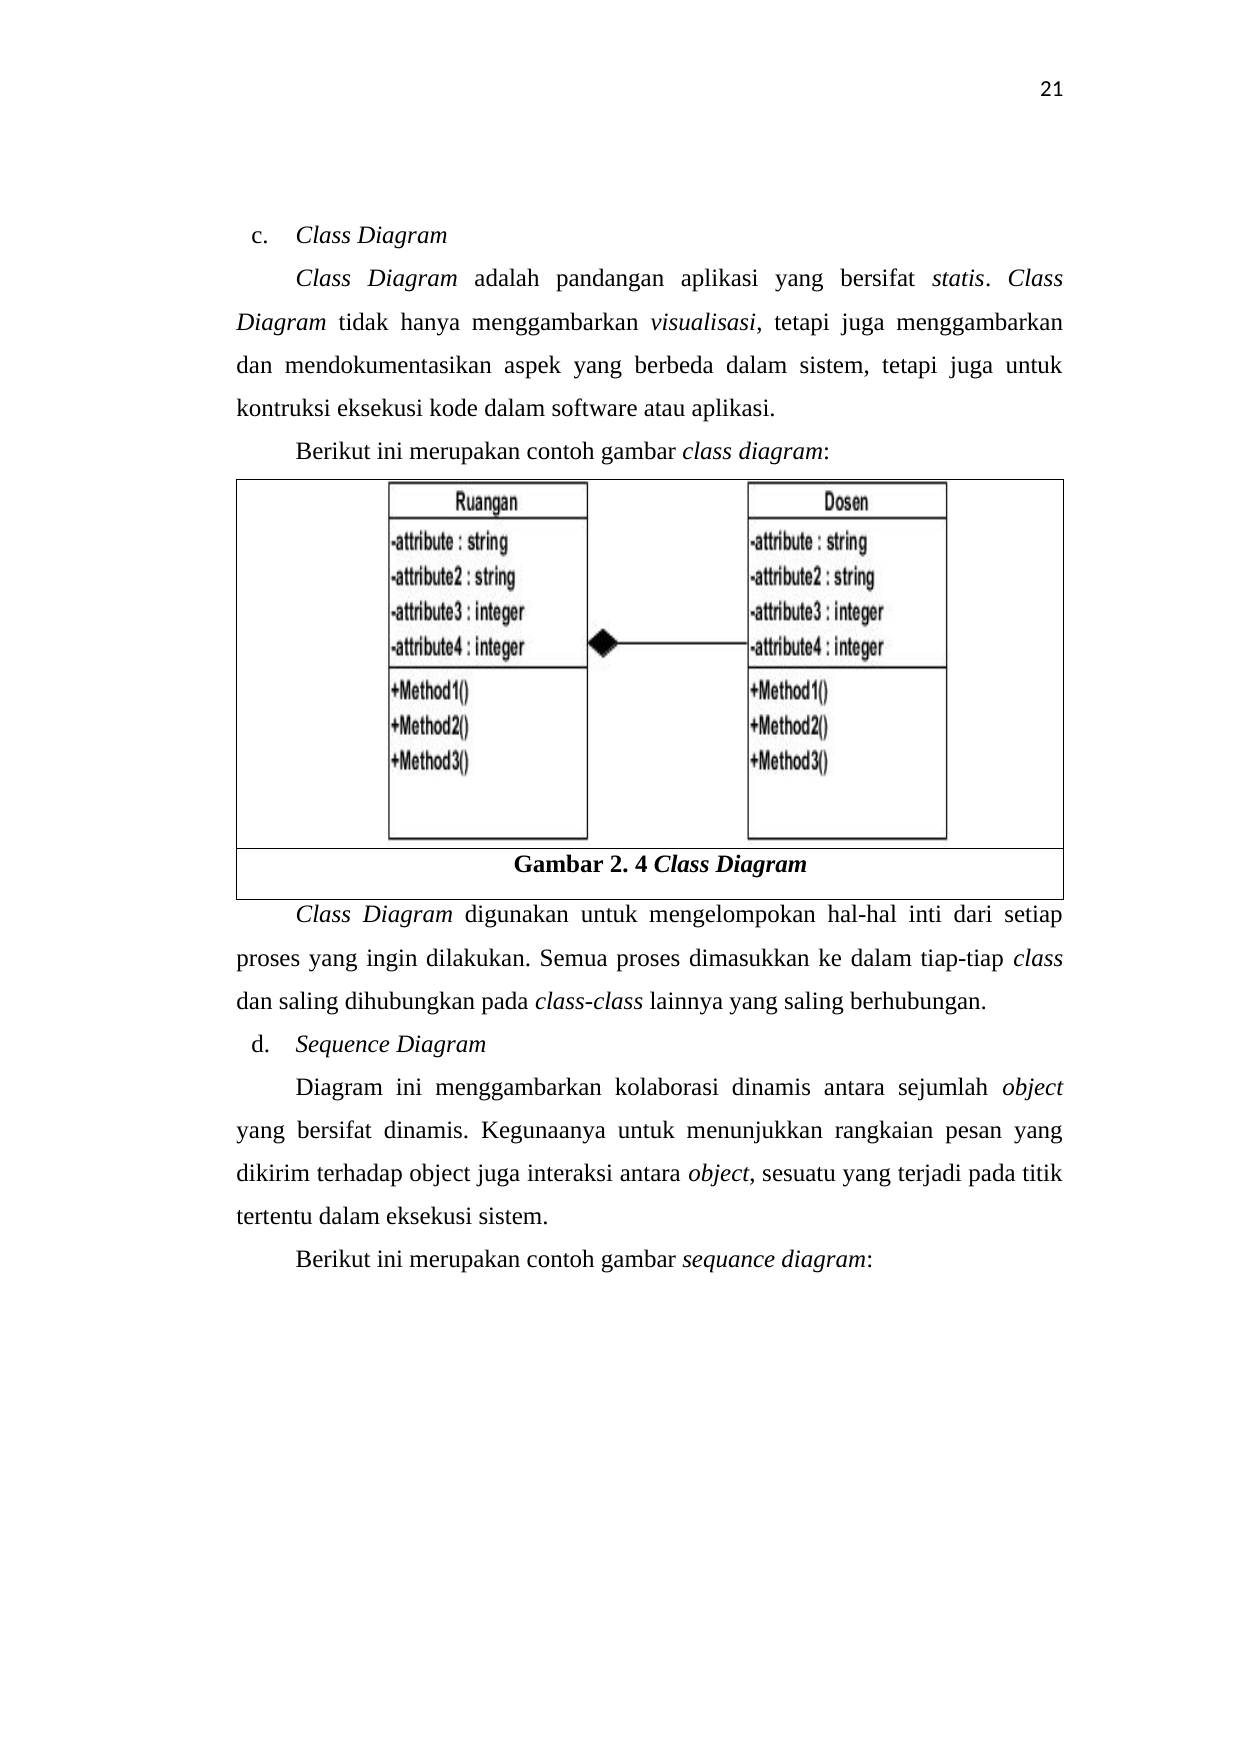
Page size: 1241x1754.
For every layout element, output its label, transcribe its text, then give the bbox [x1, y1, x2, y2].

list Class Diagram [251, 220, 1063, 249]
text Class Diagram adalah pandangan aplikasi yang bersifat statis. Class Diagram tidak hanya menggambarkan visualisasi, tetapi juga menggambarkan dan mendokumentasikan aspek yang berbeda dalam sistem, tetapi juga untuk kontruksi eksekusi kode dalam software atau aplikasi. [236, 263, 1063, 422]
text Diagram ini menggambarkan kolaborasi dinamis antara sejumlah object yang bersifat dinamis. Kegunaanya untuk menunjukkan rangkaian pesan yang dikirim terhadap object juga interaksi antara object, sesuatu yang terjadi pada titik tertentu dalam eksekusi sistem. [236, 1072, 1063, 1230]
table_cell Gambar 2. 4 Class Diagram [237, 849, 1063, 898]
text Berikut ini merupakan contoh gambar class diagram: [236, 436, 1063, 465]
table_header [237, 480, 1063, 848]
text Class Diagram digunakan untuk mengelompokan hal-hal inti dari setiap proses yang ingin dilakukan. Semua proses dimasukkan ke dalam tiap-tiap class dan saling dihubungkan pada class-class lainnya yang saling berhubungan. [236, 900, 1063, 1014]
text Berikut ini merupakan contoh gambar sequance diagram: [236, 1244, 1063, 1273]
list Sequence Diagram [251, 1029, 1063, 1058]
